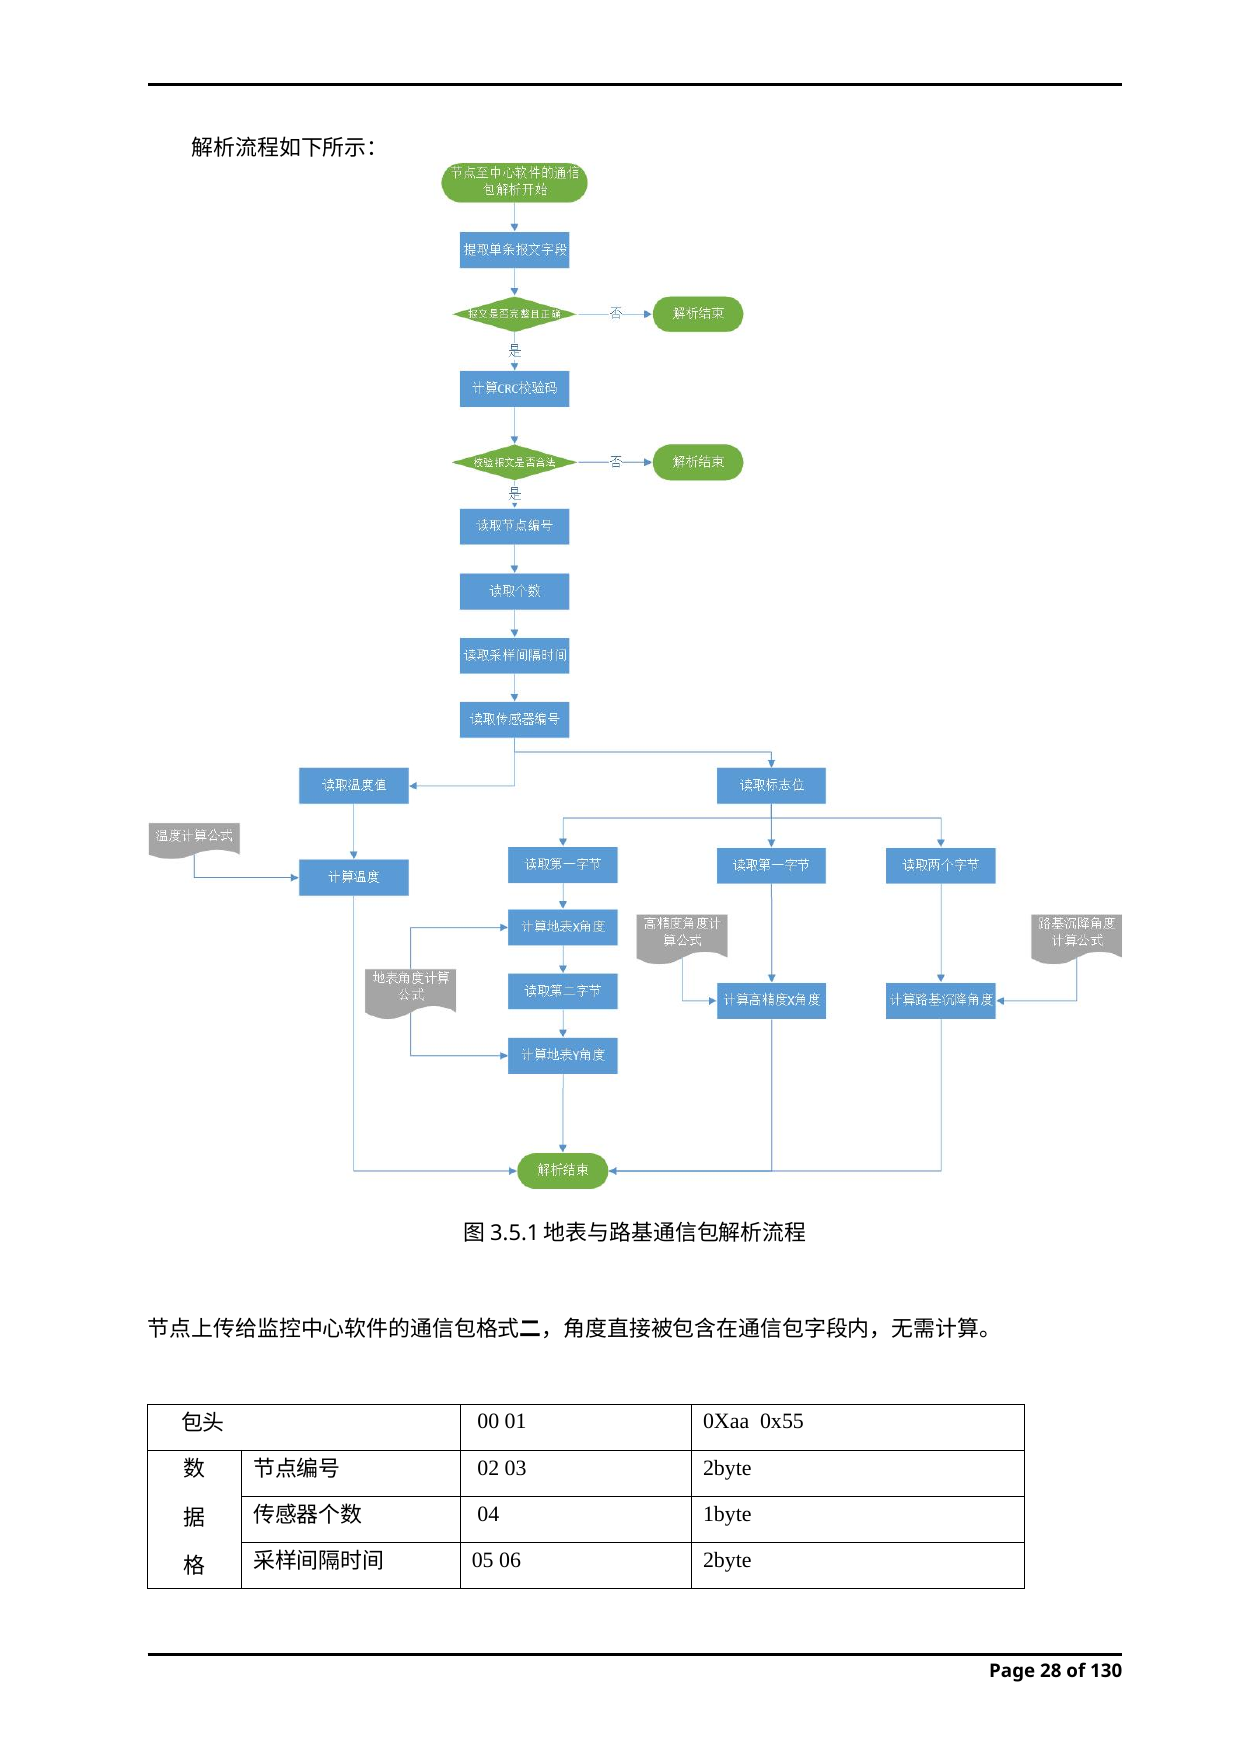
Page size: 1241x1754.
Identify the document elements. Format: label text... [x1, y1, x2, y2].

table_cell 02 03 [461, 1451, 691, 1496]
table_cell 04 [461, 1497, 691, 1542]
table_cell 节点编号 [242, 1451, 460, 1496]
table_cell 05 06 [461, 1543, 691, 1588]
table_cell 采样间隔时间 [242, 1543, 460, 1588]
table_header 0Xaa 0x55 [692, 1405, 1024, 1450]
text 节点上传给监控中心软件的通信包格式二，角度直接被包含在通信包字段内，无需计算。 [148, 1310, 1122, 1343]
table_cell 2byte [692, 1543, 1024, 1588]
table_cell 数 据 格 式 [148, 1451, 241, 1588]
table_cell 传感器个数 [242, 1497, 460, 1542]
table_cell 1byte [692, 1497, 1024, 1542]
text 图3.5.1地表与路基通信包解析流程 [148, 1214, 1122, 1247]
table_header 包头 [148, 1405, 460, 1450]
table_header 00 01 [461, 1405, 691, 1450]
picture [147, 162, 1123, 1190]
text 解析流程如下所示： [148, 129, 1122, 162]
table_cell 2byte [692, 1451, 1024, 1496]
